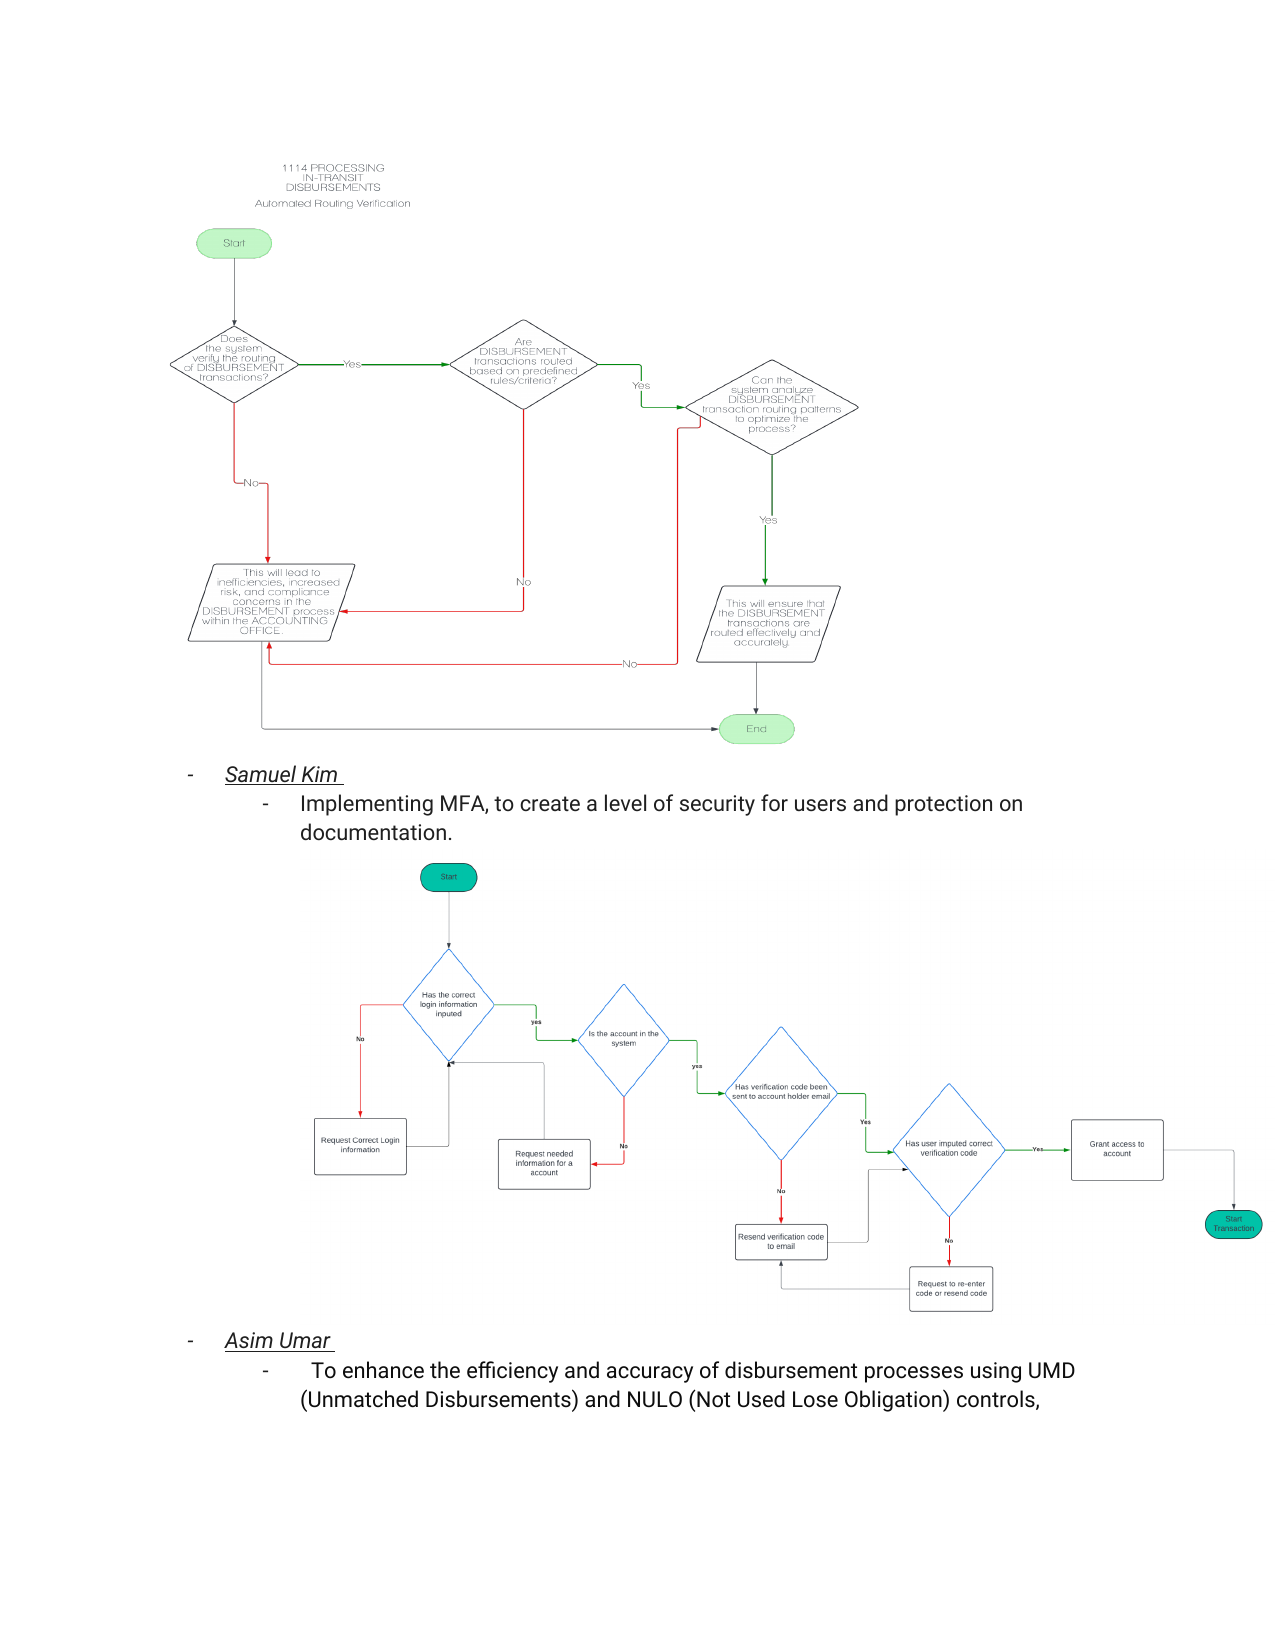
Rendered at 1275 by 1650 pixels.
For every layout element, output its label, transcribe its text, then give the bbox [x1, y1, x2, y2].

list Samuel Kim [187, 762, 1125, 787]
list Asim Umar [187, 1329, 1125, 1354]
picture [300, 849, 1275, 1325]
list To enhance the efficiency and accuracy of disbursement processes using UMD (Unmatched Disbursements) and NULO (Not Used Lose Obligation) controls, [262, 1358, 1125, 1413]
list Implementing MFA, to create a level of security for users and protection on documentation. [262, 791, 1125, 846]
picture [150, 150, 878, 758]
